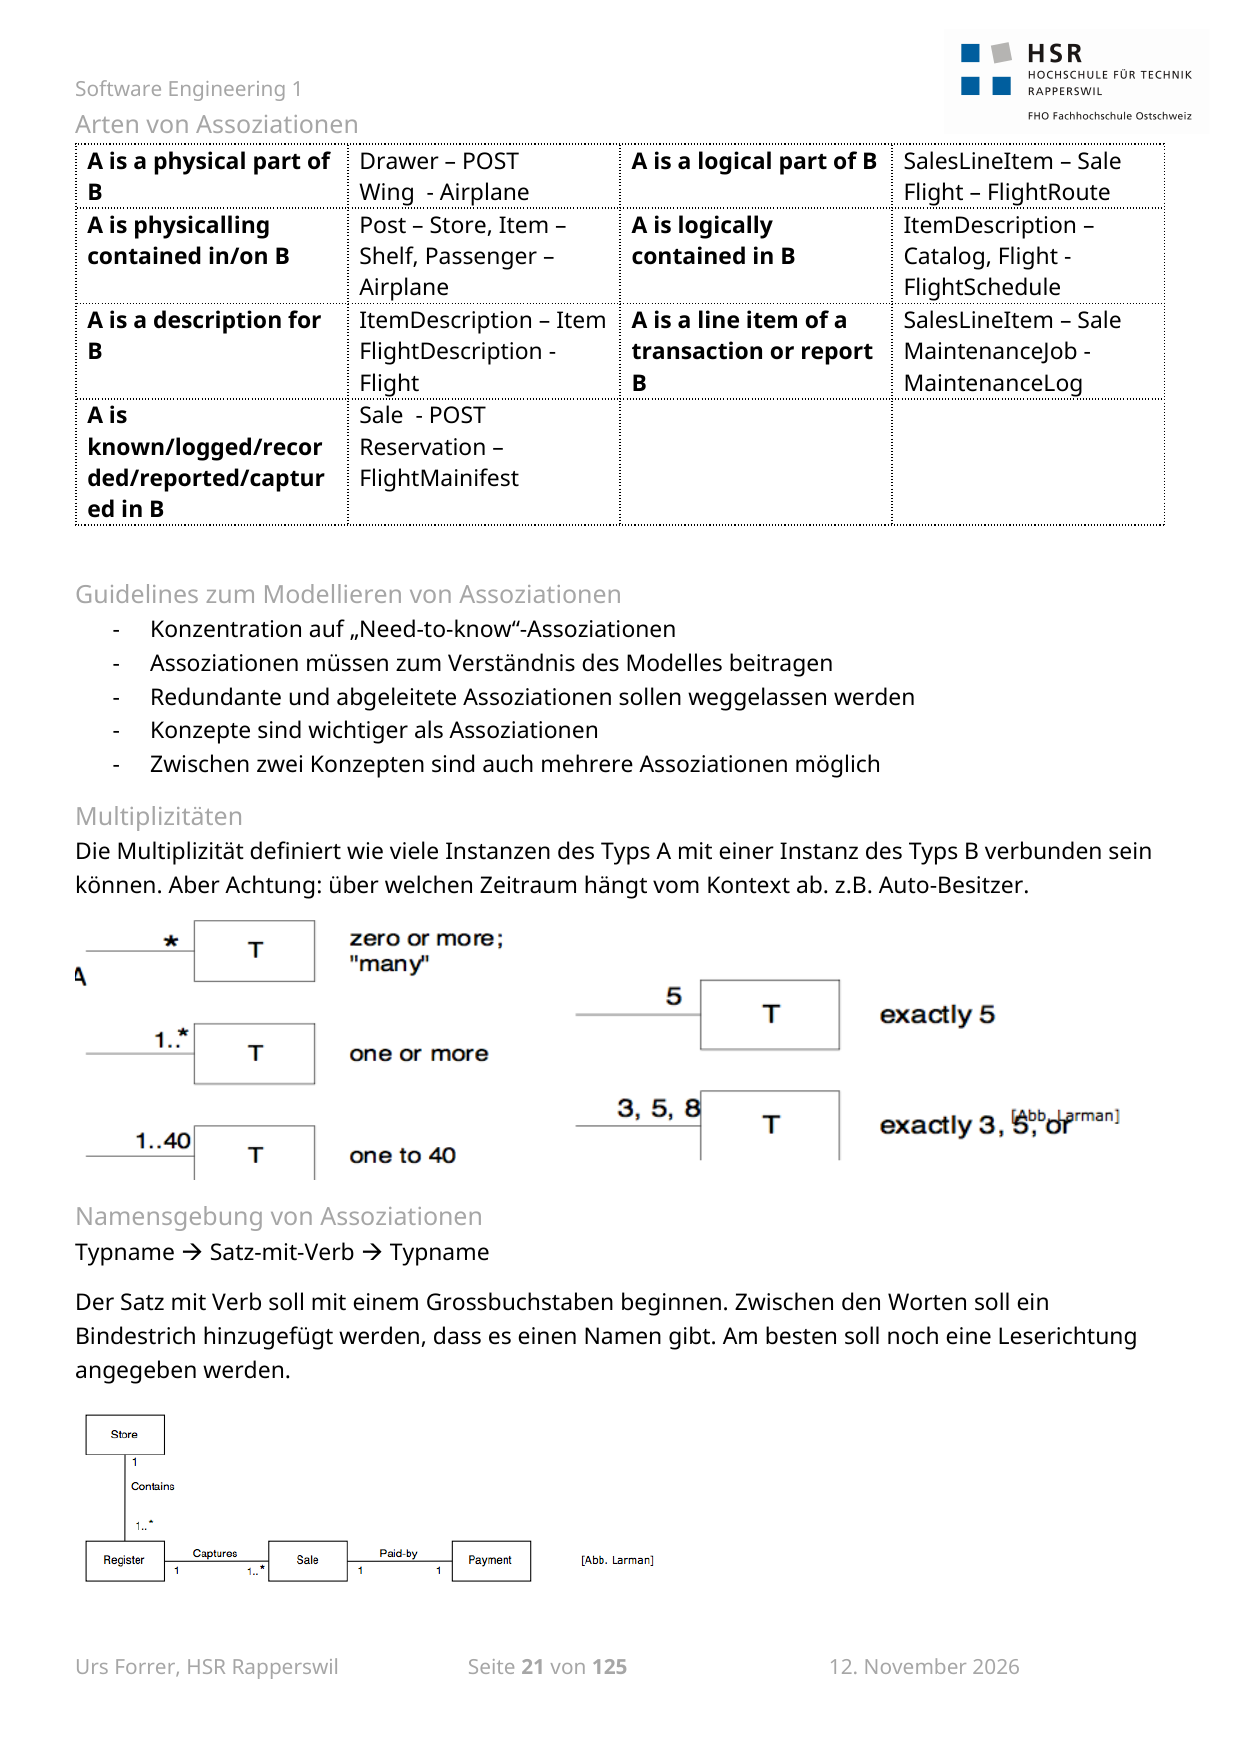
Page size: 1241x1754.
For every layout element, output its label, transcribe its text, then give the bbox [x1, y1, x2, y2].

table_cell A is a line item of a transaction or report B [620, 303, 892, 398]
picture [75, 919, 1124, 1180]
picture [75, 1404, 665, 1588]
list Assoziationen müssen zum Verständnis des Modelles beitragen [112, 647, 1165, 678]
picture [943, 29, 1210, 134]
subtitle Multiplizitäten [75, 798, 1165, 833]
table_header SalesLineItem – Sale Flight – FlightRoute [892, 143, 1164, 207]
table_cell A is logically contained in B [620, 207, 892, 302]
table_header A is a logical part of B [620, 143, 892, 207]
table_cell SalesLineItem – Sale MaintenanceJob - MaintenanceLog [892, 303, 1164, 398]
subtitle Namensgebung von Assoziationen [75, 1199, 1165, 1233]
table_cell Sale - POST Reservation – FlightMainifest [348, 398, 620, 524]
table_header A is a physical part of B [76, 143, 348, 207]
list Konzentration auf „Need-to-know“-Assoziationen [112, 613, 1165, 644]
list Zwischen zwei Konzepten sind auch mehrere Assoziationen möglich [112, 748, 1165, 779]
table_cell ItemDescription – Item FlightDescription - Flight [348, 303, 620, 398]
subtitle Arten von Assoziationen [75, 106, 1165, 140]
table_cell [892, 398, 1164, 524]
table_cell ItemDescription – Catalog, Flight - FlightSchedule [892, 207, 1164, 302]
subtitle Guidelines zum Modellieren von Assoziationen [75, 576, 1165, 610]
text Typname Satz-mit-Verb Typname [75, 1236, 1165, 1267]
table_cell A is a description for B [76, 303, 348, 398]
table_cell Post – Store, Item – Shelf, Passenger – Airplane [348, 207, 620, 302]
table_header Drawer – POST Wing - Airplane [348, 143, 620, 207]
text Der Satz mit Verb soll mit einem Grossbuchstaben beginnen. Zwischen den Worten soll ein Bindestrich hinzugefügt werden, dass es einen Namen gibt. Am besten soll noch eine Leserichtung angegeben werden. [75, 1286, 1165, 1385]
text Die Multiplizität definiert wie viele Instanzen des Typs A mit einer Instanz des Typs B verbunden sein können. Aber Achtung: über welchen Zeitraum hängt vom Kontext ab. z.B. Auto-Besitzer. [75, 835, 1165, 900]
list Konzepte sind wichtiger als Assoziationen [112, 714, 1165, 746]
table_cell A is known/logged/recorded/reported/captured in B [76, 398, 348, 524]
list Redundante und abgeleitete Assoziationen sollen weggelassen werden [112, 681, 1165, 712]
table_cell A is physicalling contained in/on B [76, 207, 348, 302]
table_cell [620, 398, 892, 524]
